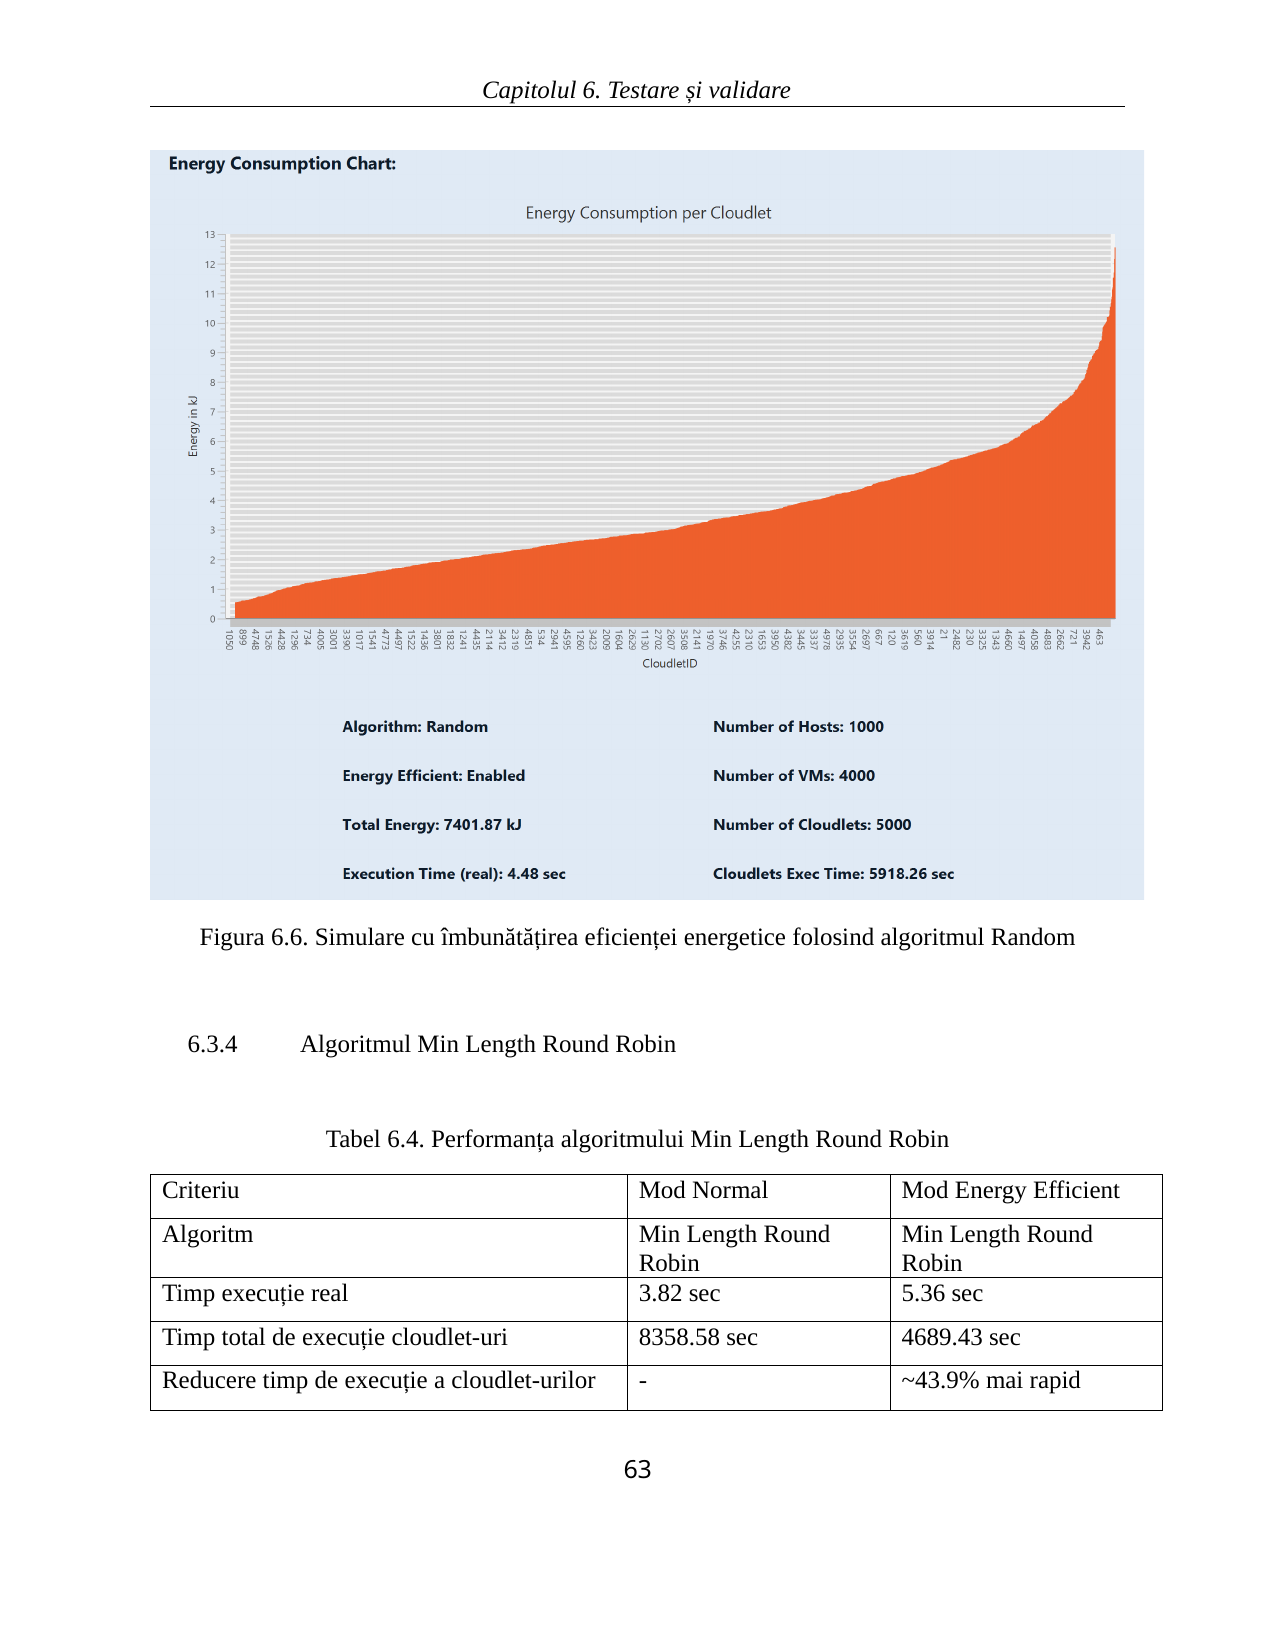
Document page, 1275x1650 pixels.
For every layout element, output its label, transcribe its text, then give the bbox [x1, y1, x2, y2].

table_cell 3.82 sec [628, 1278, 890, 1321]
table_header Mod Normal [628, 1175, 890, 1218]
table_cell - [628, 1366, 890, 1410]
table_header Mod Energy Efficient [891, 1175, 1162, 1218]
table_header Criteriu [151, 1175, 627, 1218]
text Figura 6.6. Simulare cu îmbunătățirea eficienței energetice folosind algoritmul Random [150, 922, 1125, 951]
table_cell 4689.43 sec [891, 1322, 1162, 1364]
table_cell Reducere timp de execuție a cloudlet-urilor [151, 1366, 627, 1410]
table_cell Timp total de execuție cloudlet-uri [151, 1322, 627, 1364]
picture [150, 150, 1145, 900]
text Tabel 6.4. Performanța algoritmului Min Length Round Robin [150, 1124, 1125, 1153]
text Algoritmul Min Length Round Robin [187, 1029, 1125, 1058]
table_cell Timp execuție real [151, 1278, 627, 1321]
table_cell Algoritm [151, 1219, 627, 1277]
table_cell 8358.58 sec [628, 1322, 890, 1364]
table_cell Min Length Round Robin [891, 1219, 1162, 1277]
table_cell 5.36 sec [891, 1278, 1162, 1321]
table_cell Min Length Round Robin [628, 1219, 890, 1277]
table_cell ~43.9% mai rapid [891, 1366, 1162, 1410]
